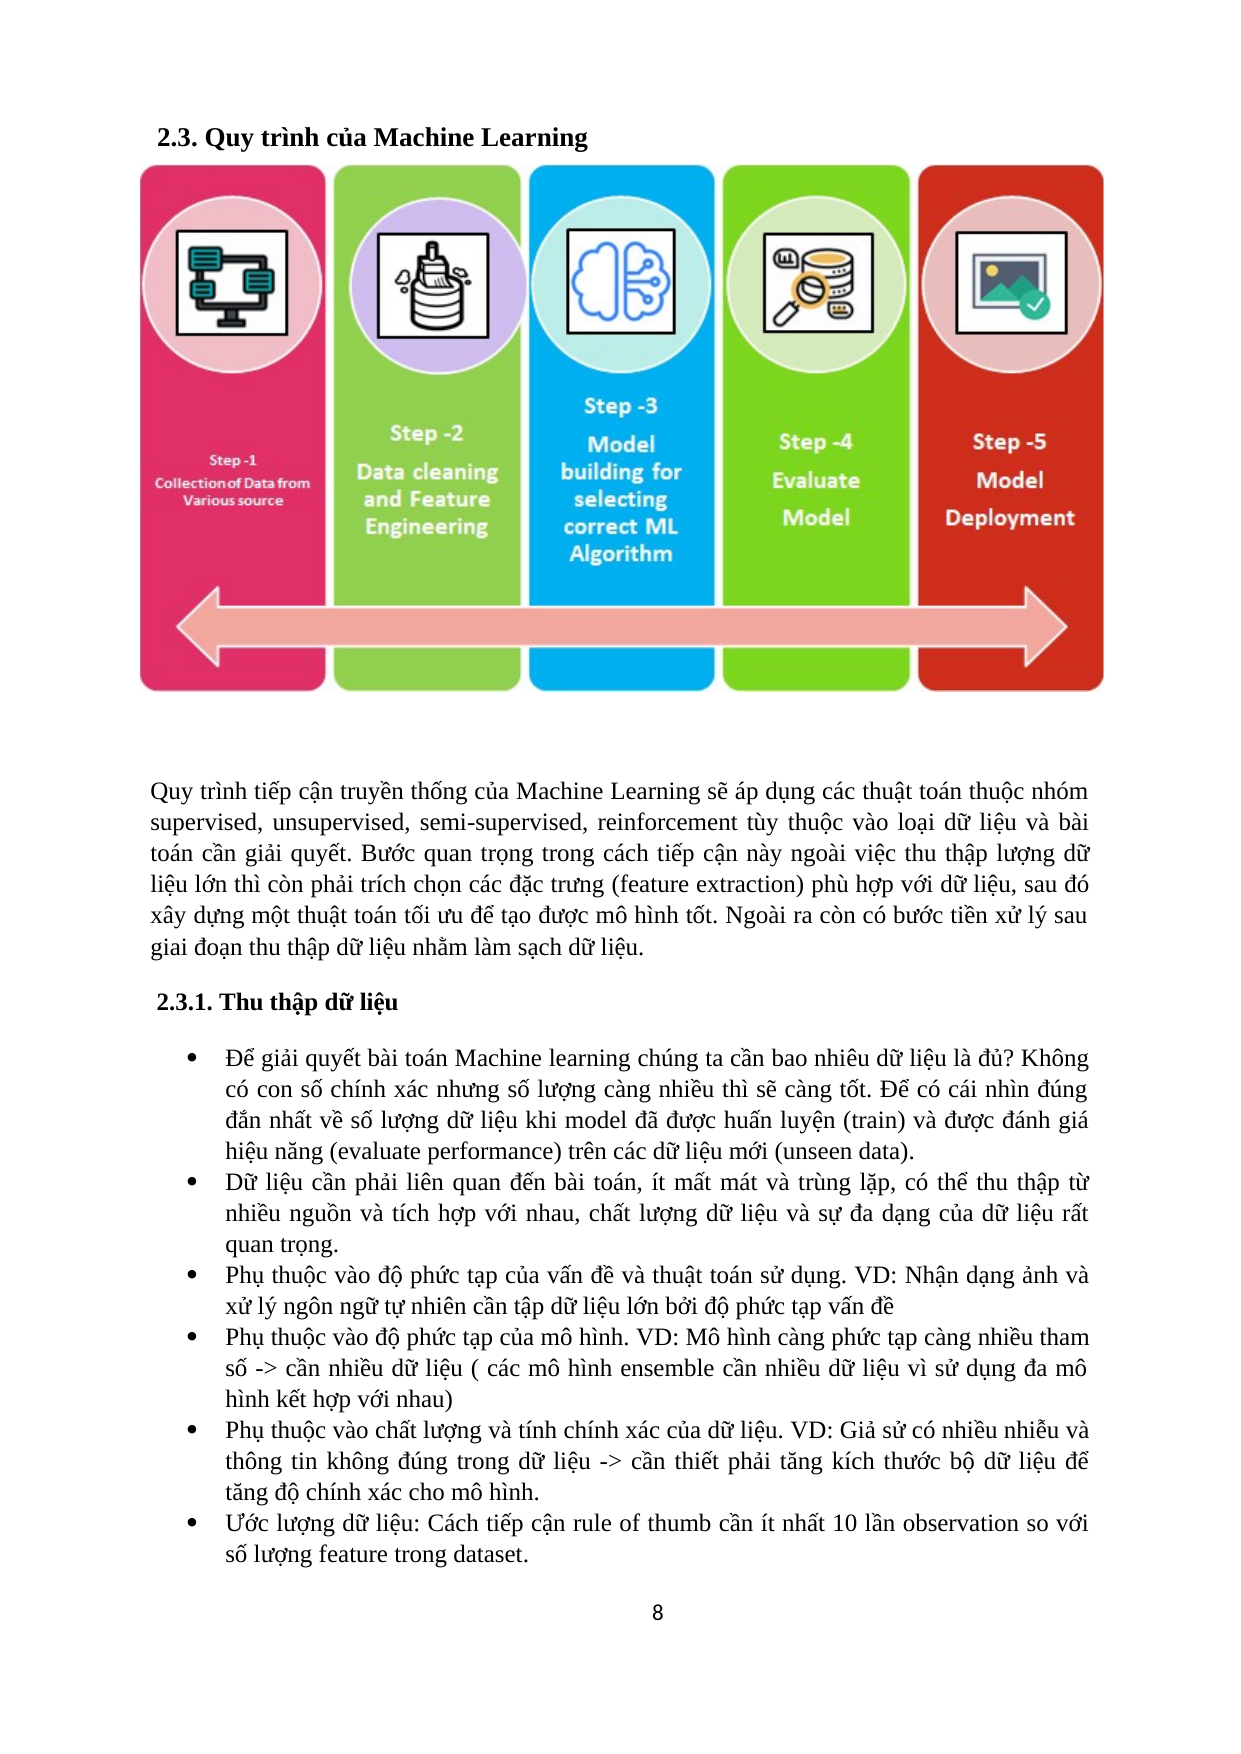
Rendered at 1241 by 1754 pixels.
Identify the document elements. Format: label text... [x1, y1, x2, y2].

list Ước lượng dữ liệu: Cách tiếp cận rule of thumb cần ít nhất 10 lần observation so với số lượng feature trong dataset. [188, 1508, 1090, 1568]
subtitle 2.3.1. Thu thập dữ liệu [150, 987, 1090, 1016]
list Để giải quyết bài toán Machine learning chúng ta cần bao nhiêu dữ liệu là đủ? Không có con số chính xác nhưng số lượng càng nhiều thì sẽ càng tốt. Để có cái nhìn đúng đắn nhất về số lượng dữ liệu khi model đã được huấn luyện (train) và được đánh giá hiệu năng (evaluate performance) trên các dữ liệu mới (unseen data). [188, 1043, 1090, 1165]
list Dữ liệu cần phải liên quan đến bài toán, ít mất mát và trùng lặp, có thể thu thập từ nhiều nguồn và tích hợp với nhau, chất lượng dữ liệu và sự đa dạng của dữ liệu rất quan trọng. [188, 1167, 1090, 1258]
list Phụ thuộc vào độ phức tạp của mô hình. VD: Mô hình càng phức tạp càng nhiều tham số -> cần nhiều dữ liệu ( các mô hình ensemble cần nhiều dữ liệu vì sử dụng đa mô hình kết hợp với nhau) [188, 1322, 1090, 1413]
text Quy trình tiếp cận truyền thống của Machine Learning sẽ áp dụng các thuật toán thuộc nhóm supervised, unsupervised, semi-supervised, reinforcement tùy thuộc vào loại dữ liệu và bài toán cần giải quyết. Bước quan trọng trong cách tiếp cận này ngoài việc thu thập lượng dữ liệu lớn thì còn phải trích chọn các đặc trưng (feature extraction) phù hợp với dữ liệu, sau đó xây dựng một thuật toán tối ưu để tạo được mô hình tốt. Ngoài ra còn có bước tiền xử lý sau giai đoạn thu thập dữ liệu nhằm làm sạch dữ liệu. [150, 776, 1090, 960]
picture [139, 164, 1105, 692]
list Phụ thuộc vào chất lượng và tính chính xác của dữ liệu. VD: Giả sử có nhiều nhiễu và thông tin không đúng trong dữ liệu -> cần thiết phải tăng kích thước bộ dữ liệu để tăng độ chính xác cho mô hình. [188, 1415, 1090, 1506]
list Phụ thuộc vào độ phức tạp của vấn đề và thuật toán sử dụng. VD: Nhận dạng ảnh và xử lý ngôn ngữ tự nhiên cần tập dữ liệu lớn bởi độ phức tạp vấn đề [188, 1260, 1090, 1320]
subtitle 2.3. Quy trình của Machine Learning [150, 121, 1090, 152]
